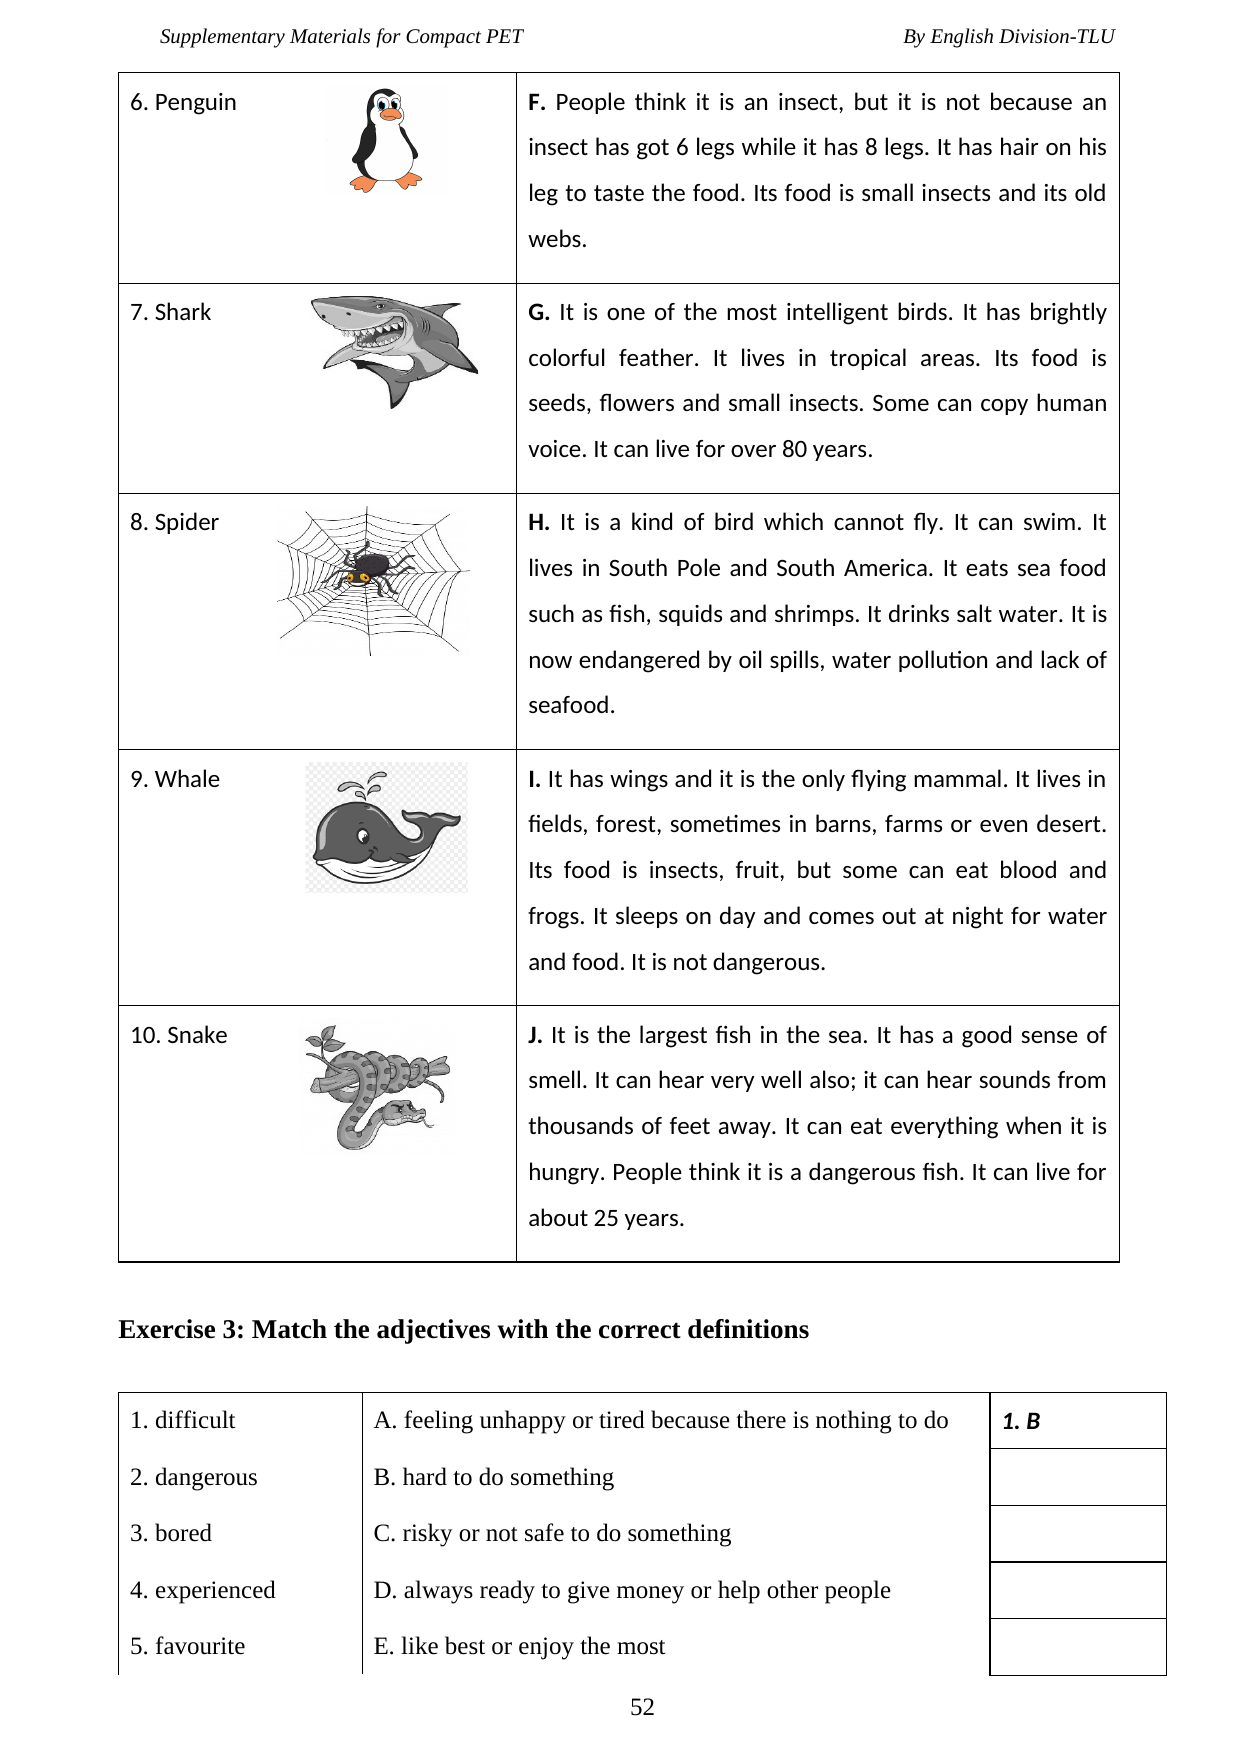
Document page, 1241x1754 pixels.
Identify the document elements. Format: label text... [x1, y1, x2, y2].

table_cell [266, 1006, 516, 1261]
picture [322, 85, 448, 195]
table_cell 3. bored [119, 1505, 362, 1561]
text Exercise 3: Match the adjectives with the correct definitions [118, 1313, 1166, 1344]
table_cell [991, 1449, 1166, 1505]
table_header A. feeling unhappy or tired because there is nothing to do [363, 1393, 989, 1448]
table_cell [991, 1506, 1166, 1561]
table_cell [266, 750, 516, 1005]
table_cell 8. Spider [119, 494, 266, 749]
table_cell G. It is one of the most intelligent birds. It has brightly colorful feather. It lives in tropical areas. Its food is seeds, flowers and small insects. Some can copy human voice. It can live for over 80 years. [517, 284, 1119, 493]
table_header 1. difficult [119, 1393, 362, 1448]
table_cell 5. favourite [119, 1618, 362, 1674]
table_cell [266, 73, 516, 283]
table_cell [991, 1619, 1166, 1674]
table_cell 2. dangerous [119, 1448, 362, 1505]
table_cell 7. Shark [119, 284, 266, 493]
table_cell [991, 1563, 1166, 1618]
table_cell [266, 284, 516, 493]
table_cell 6. Penguin [119, 73, 266, 283]
table_header 1. B [991, 1393, 1166, 1448]
table_cell E. like best or enjoy the most [363, 1618, 989, 1674]
table_cell 9. Whale [119, 750, 266, 1005]
table_cell F. People think it is an insect, but it is not because an insect has got 6 legs while it has 8 legs. It has hair on his leg to taste the food. Its food is small insects and its old webs. [517, 73, 1119, 283]
table_cell D. always ready to give money or help other people [363, 1561, 989, 1618]
table_cell B. hard to do something [363, 1448, 989, 1505]
table_cell H. It is a kind of bird which cannot fly. It can swim. It lives in South Pole and South America. It eats sea food such as fish, squids and shrimps. It drinks salt water. It is now endangered by oil spills, water pollution and lack of seafood. [517, 494, 1119, 749]
table_cell 4. experienced [119, 1561, 362, 1618]
table_cell C. risky or not safe to do something [363, 1505, 989, 1561]
table_cell 10. Snake [119, 1006, 266, 1261]
table_cell I. It has wings and it is the only flying mammal. It lives in fields, forest, sometimes in barns, farms or even desert. Its food is insects, fruit, but some can eat blood and frogs. It sleeps on day and comes out at night for water and food. It is not dangerous. [517, 750, 1119, 1005]
picture [277, 506, 470, 656]
table_cell [266, 494, 516, 749]
table_cell J. It is the largest fish in the sea. It has a good sense of smell. It can hear very well also; it can hear sounds from thousands of feet away. It can eat everything when it is hungry. People think it is a dangerous fish. It can live for about 25 years. [517, 1006, 1119, 1261]
